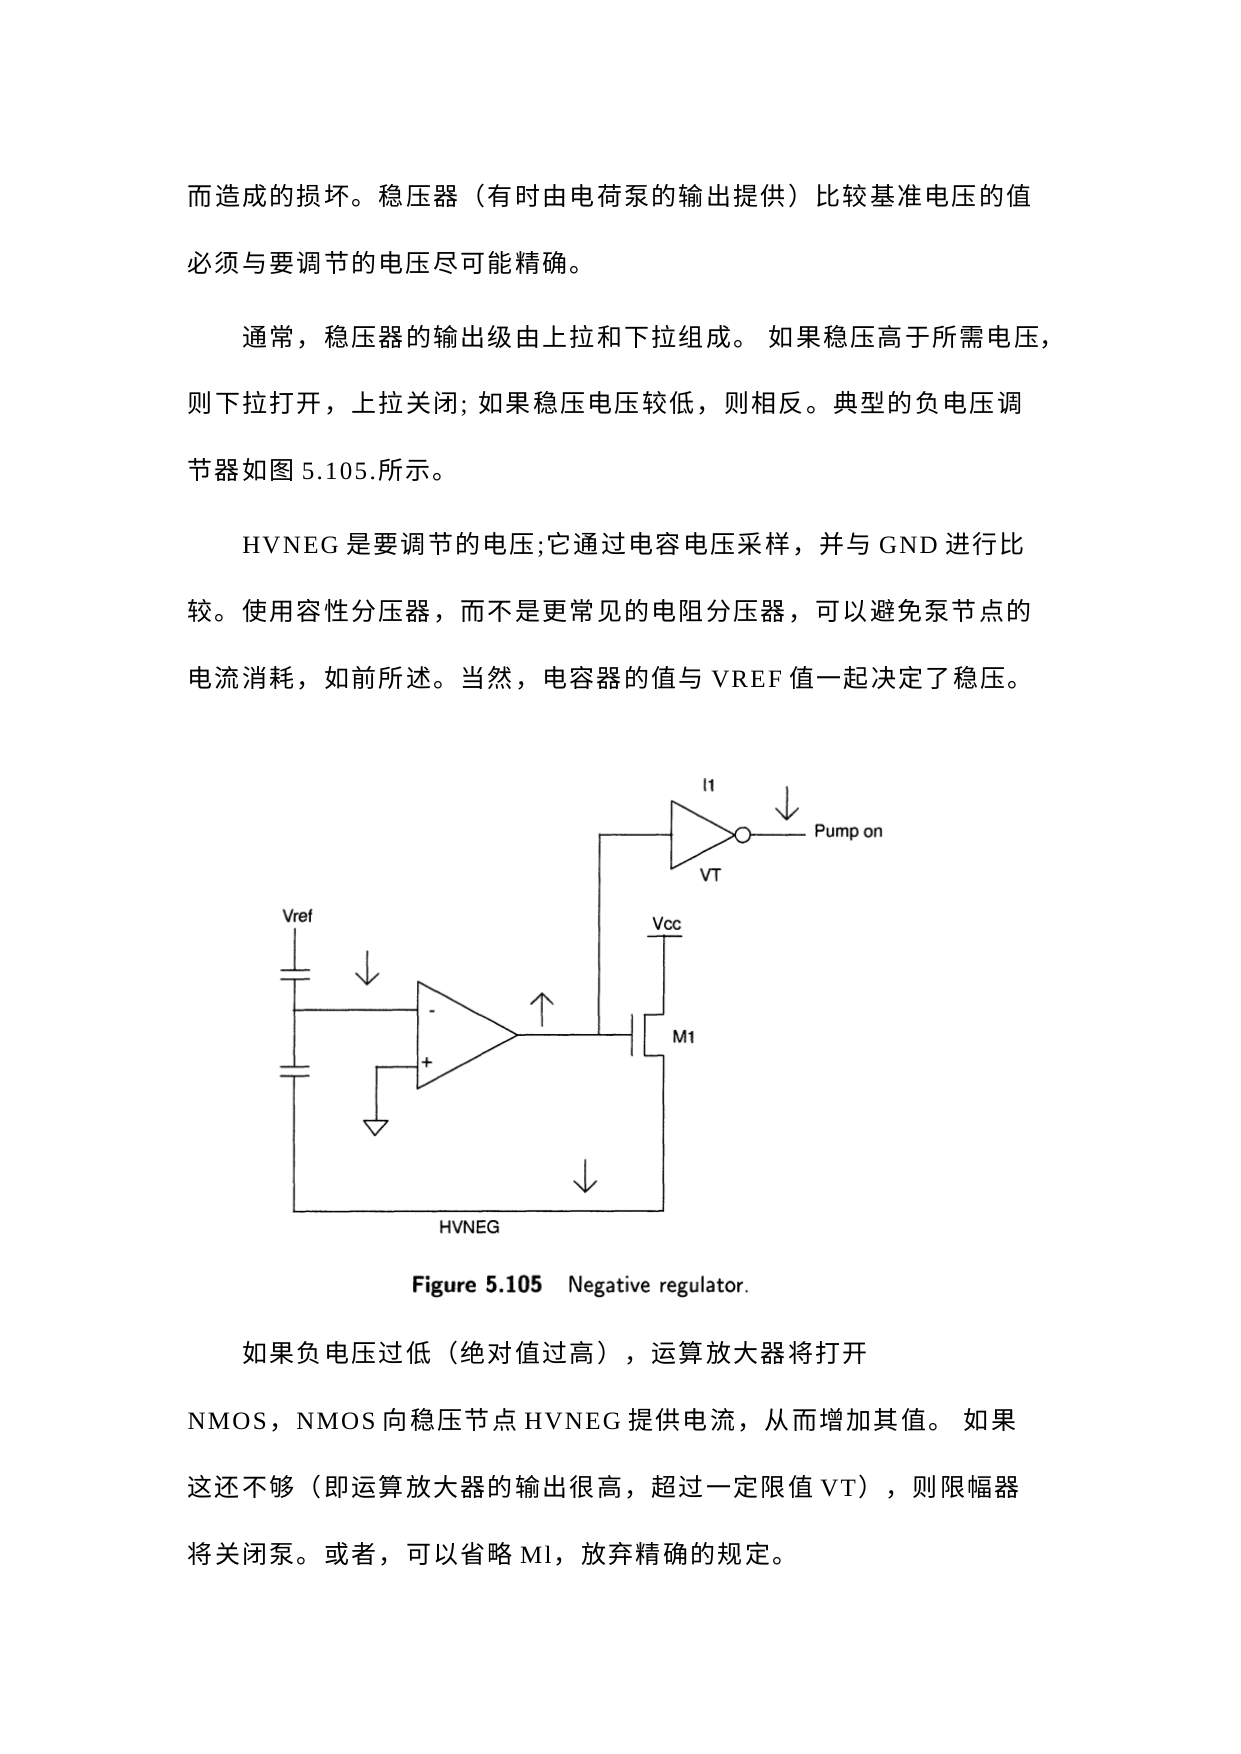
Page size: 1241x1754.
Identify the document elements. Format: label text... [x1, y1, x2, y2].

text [187, 162, 1042, 294]
picture [237, 765, 901, 1304]
text 通常，稳压器的输出级由上拉和下拉组成。 如果稳压高于所需电压，则下拉打开，上拉关闭; 如果稳压电压较低，则相反。典型的负电压调节器如图5.105.所示。 [187, 303, 1042, 501]
text HVNEG是要调节的电压;它通过电容电压采样，并与GND进行比较。使用容性分压器，而不是更常见的电阻分压器，可以避免泵节点的电流消耗，如前所述。当然，电容器的值与VREF值一起决定了稳压。 [187, 510, 1042, 709]
text 如果负电压过低（绝对值过高），运算放大器将打开NMOS，NMOS向稳压节点HVNEG提供电流，从而增加其值。 如果这还不够（即运算放大器的输出很高，超过一定限值VT），则限幅器将关闭泵。或者，可以省略Ml，放弃精确的规定。 [187, 1319, 1042, 1585]
